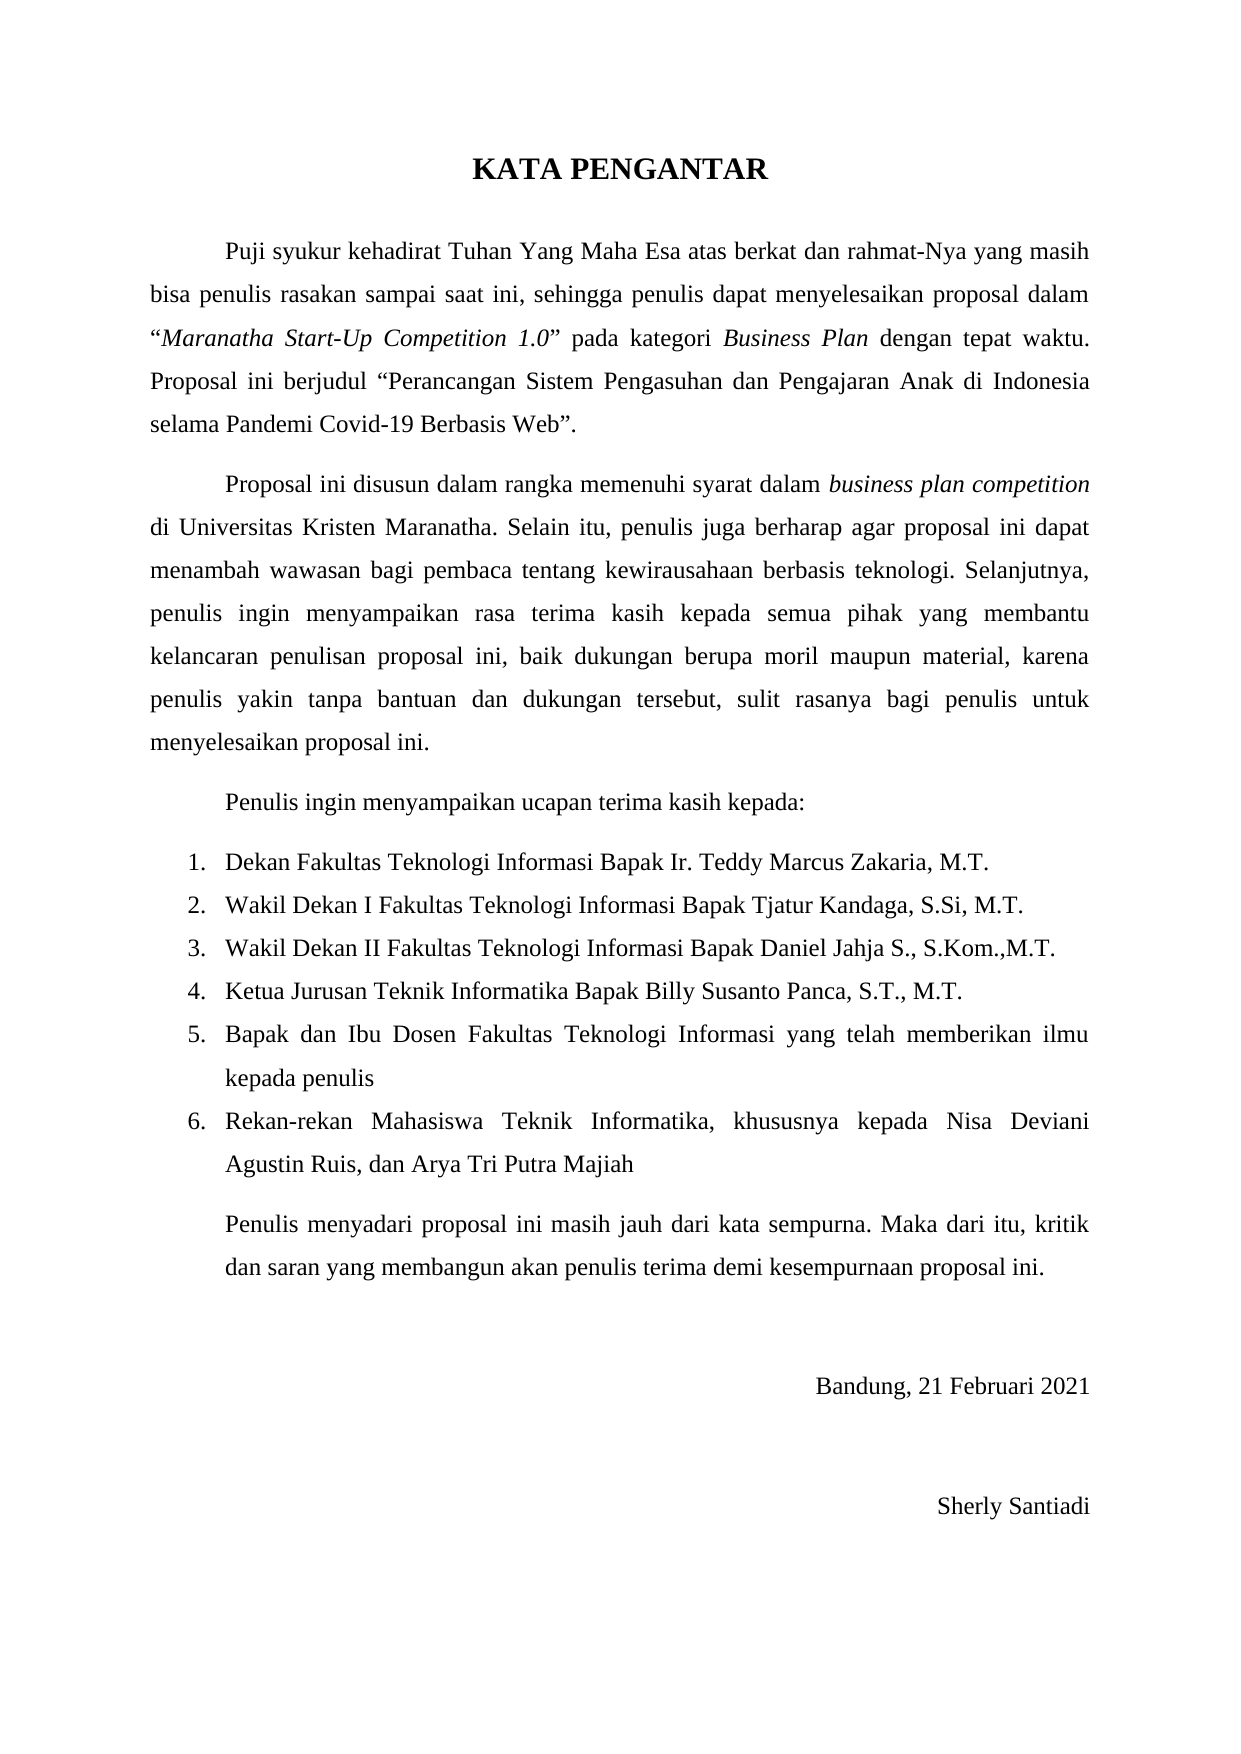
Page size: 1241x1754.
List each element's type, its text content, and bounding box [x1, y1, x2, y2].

subtitle KATA PENGANTAR [150, 150, 1090, 186]
text Proposal ini disusun dalam rangka memenuhi syarat dalam business plan competition di Universitas Kristen Maranatha. Selain itu, penulis juga berharap agar proposal ini dapat menambah wawasan bagi pembaca tentang kewirausahaan berbasis teknologi. Selanjutnya, penulis ingin menyampaikan rasa terima kasih kepada semua pihak yang membantu kelancaran penulisan proposal ini, baik dukungan berupa moril maupun material, karena penulis yakin tanpa bantuan dan dukungan tersebut, sulit rasanya bagi penulis untuk menyelesaikan proposal ini. [150, 469, 1090, 756]
list Bapak dan Ibu Dosen Fakultas Teknologi Informasi yang telah memberikan ilmu kepada penulis [187, 1019, 1090, 1091]
text Penulis menyadari proposal ini masih jauh dari kata sempurna. Maka dari itu, kritik dan saran yang membangun akan penulis terima demi kesempurnaan proposal ini. [225, 1209, 1090, 1281]
list Rekan-rekan Mahasiswa Teknik Informatika, khususnya kepada Nisa Deviani Agustin Ruis, dan Arya Tri Putra Majiah [187, 1106, 1090, 1178]
text Bandung, 21 Februari 2021 [225, 1371, 1090, 1400]
text Penulis ingin menyampaikan ucapan terima kasih kepada: [150, 787, 1090, 816]
list Ketua Jurusan Teknik Informatika Bapak Billy Susanto Panca, S.T., M.T. [187, 976, 1090, 1005]
list Wakil Dekan I Fakultas Teknologi Informasi Bapak Tjatur Kandaga, S.Si, M.T. [187, 890, 1090, 919]
list Wakil Dekan II Fakultas Teknologi Informasi Bapak Daniel Jahja S., S.Kom.,M.T. [187, 933, 1090, 962]
text Sherly Santiadi [225, 1491, 1090, 1520]
text Puji syukur kehadirat Tuhan Yang Maha Esa atas berkat dan rahmat-Nya yang masih bisa penulis rasakan sampai saat ini, sehingga penulis dapat menyelesaikan proposal dalam “Maranatha Start-Up Competition 1.0” pada kategori Business Plan dengan tepat waktu. Proposal ini berjudul “Perancangan Sistem Pengasuhan dan Pengajaran Anak di Indonesia selama Pandemi Covid-19 Berbasis Web”. [150, 236, 1090, 438]
list Dekan Fakultas Teknologi Informasi Bapak Ir. Teddy Marcus Zakaria, M.T. [187, 847, 1090, 876]
